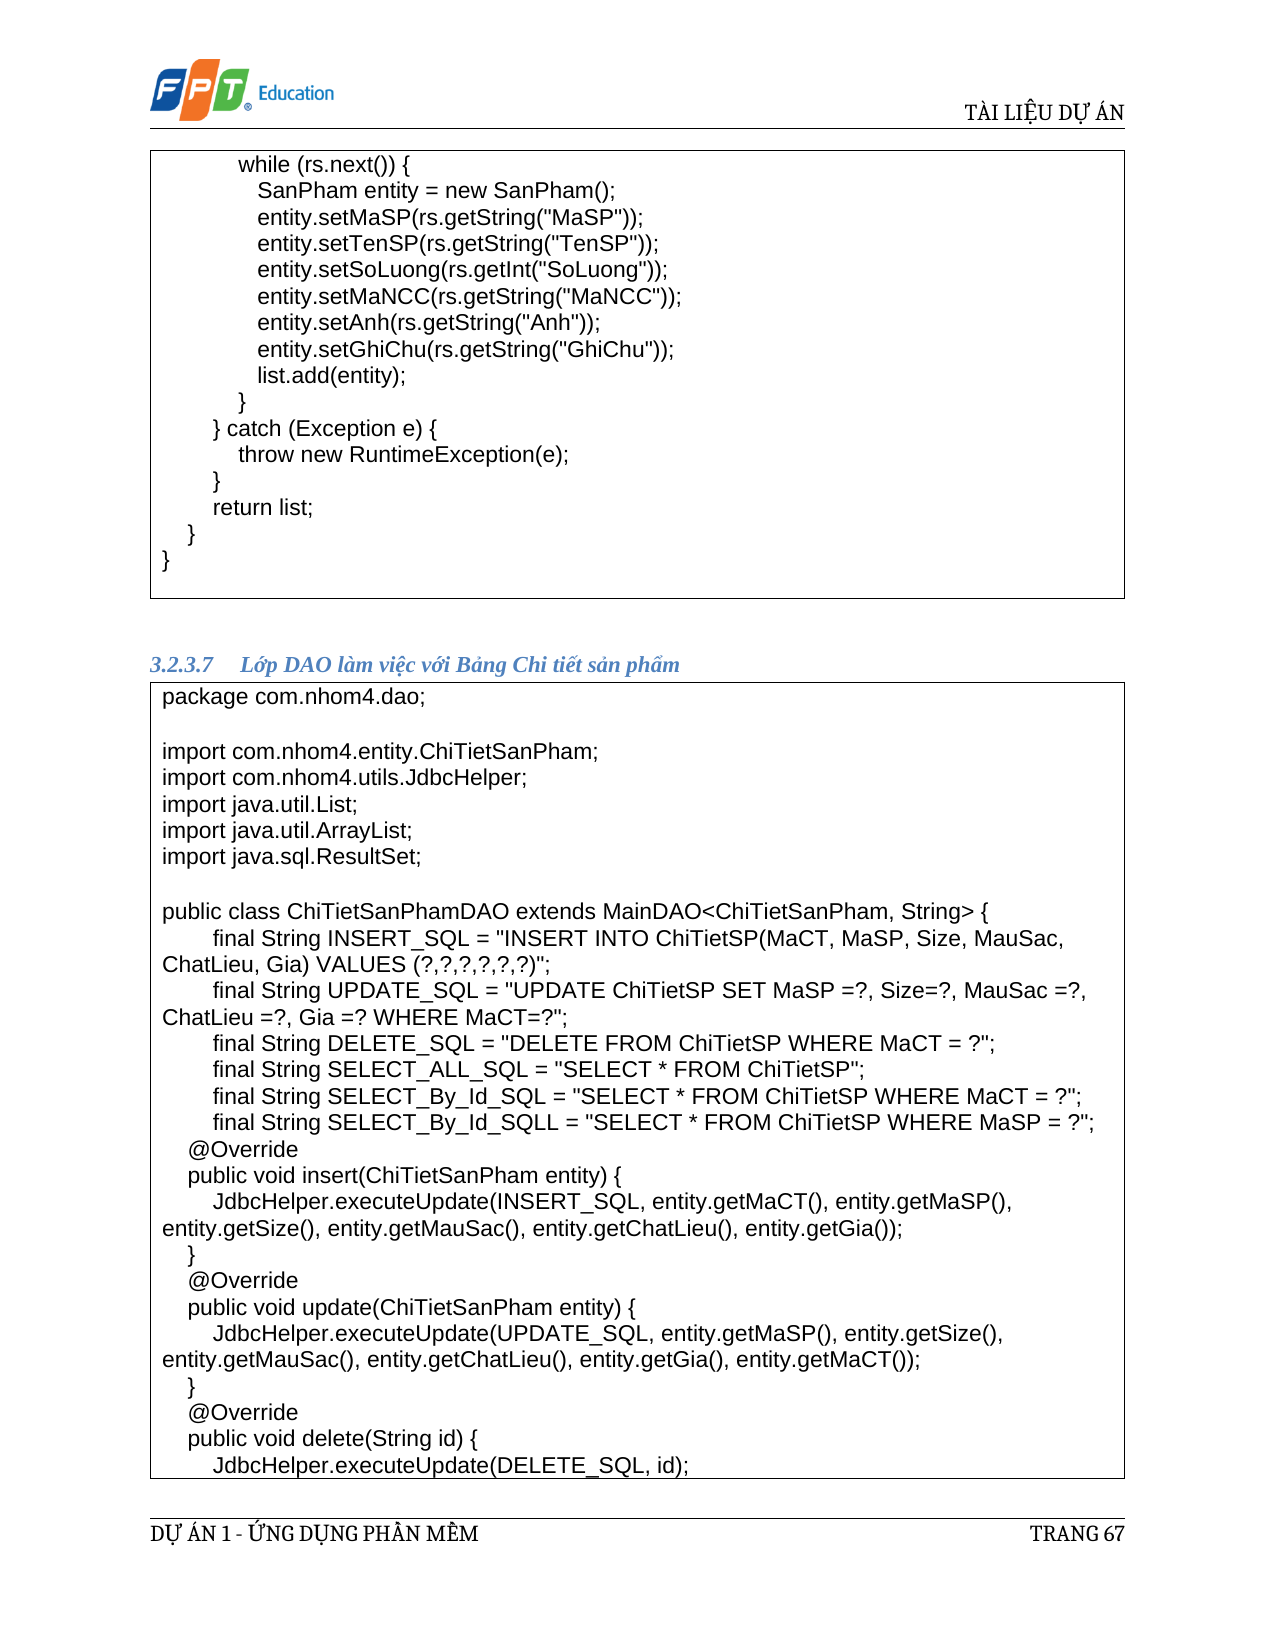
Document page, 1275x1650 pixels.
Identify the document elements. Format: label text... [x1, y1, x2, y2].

picture [150, 59, 336, 121]
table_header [151, 683, 1124, 1478]
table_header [151, 151, 1124, 597]
subtitle Lớp DAO làm việc với Bảng Chi tiết sản phẩm [150, 651, 1125, 678]
